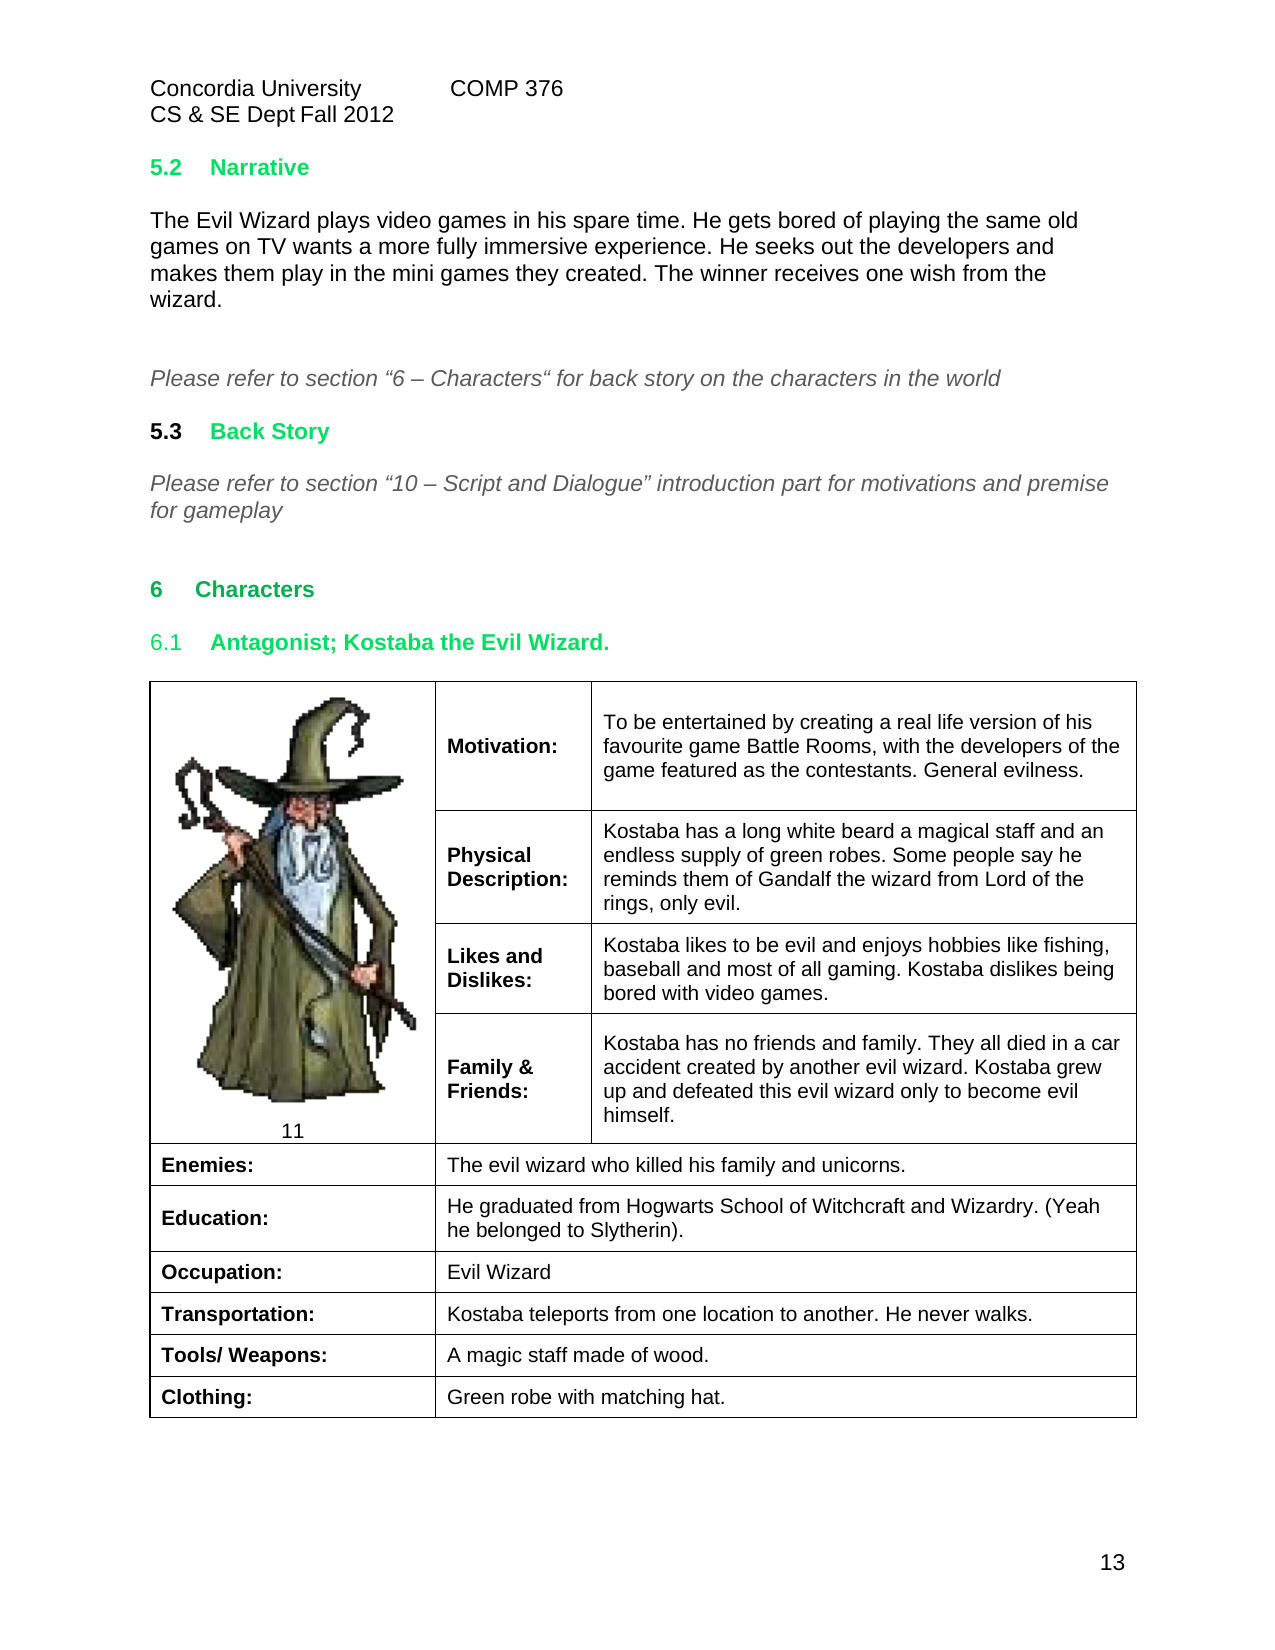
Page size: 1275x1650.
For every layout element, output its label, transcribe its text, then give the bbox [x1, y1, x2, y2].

table_cell Evil Wizard [436, 1252, 1136, 1292]
table_cell The evil wizard who killed his family and unicorns. [436, 1144, 1136, 1185]
table_cell Physical Description: [436, 811, 591, 923]
table_cell Family & Friends: [436, 1014, 591, 1143]
subtitle Back Story [150, 418, 1125, 444]
table_cell Enemies: [151, 1144, 435, 1185]
table_header To be entertained by creating a real life version of his favourite game Battle Rooms, with the developers of the game featured as the contestants. General evilness. [592, 682, 1136, 809]
table_header Motivation: [436, 682, 591, 809]
text Please refer to section “6 – Characters“ for back story on the characters in the world [150, 365, 1125, 391]
table_cell Occupation: [151, 1252, 435, 1292]
subtitle Characters [150, 576, 1125, 602]
table_cell A magic staff made of wood. [436, 1335, 1136, 1376]
picture [162, 682, 424, 1120]
table_cell He graduated from Hogwarts School of Witchcraft and Wizardry. (Yeah he belonged to Slytherin). [436, 1186, 1136, 1251]
table_cell Transportation: [151, 1293, 435, 1334]
table_cell Kostaba has no friends and family. They all died in a car accident created by another evil wizard. Kostaba grew up and defeated this evil wizard only to become evil himself. [592, 1014, 1136, 1143]
table_cell Kostaba likes to be evil and enjoys hobbies like fishing, baseball and most of all gaming. Kostaba dislikes being bored with video games. [592, 924, 1136, 1013]
table_cell Likes and Dislikes: [436, 924, 591, 1013]
table_cell Education: [151, 1186, 435, 1251]
table_cell Kostaba teleports from one location to another. He never walks. [436, 1293, 1136, 1334]
table_cell Green robe with matching hat. [436, 1377, 1136, 1417]
subtitle Narrative [150, 154, 1125, 180]
table_cell Clothing: [151, 1377, 435, 1417]
table_header [151, 682, 435, 1143]
text Please refer to section “10 – Script and Dialogue” introduction part for motivations and premise for gameplay [150, 470, 1125, 523]
subtitle Antagonist; Kostaba the Evil Wizard. [150, 628, 1125, 655]
table_cell Tools/ Weapons: [151, 1335, 435, 1376]
table_cell Kostaba has a long white beard a magical staff and an endless supply of green robes. Some people say he reminds them of Gandalf the wizard from Lord of the rings, only evil. [592, 811, 1136, 923]
text The Evil Wizard plays video games in his spare time. He gets bored of playing the same old games on TV wants a more fully immersive experience. He seeks out the developers and makes them play in the mini games they created. The winner receives one wish from the wizard. [150, 207, 1125, 312]
